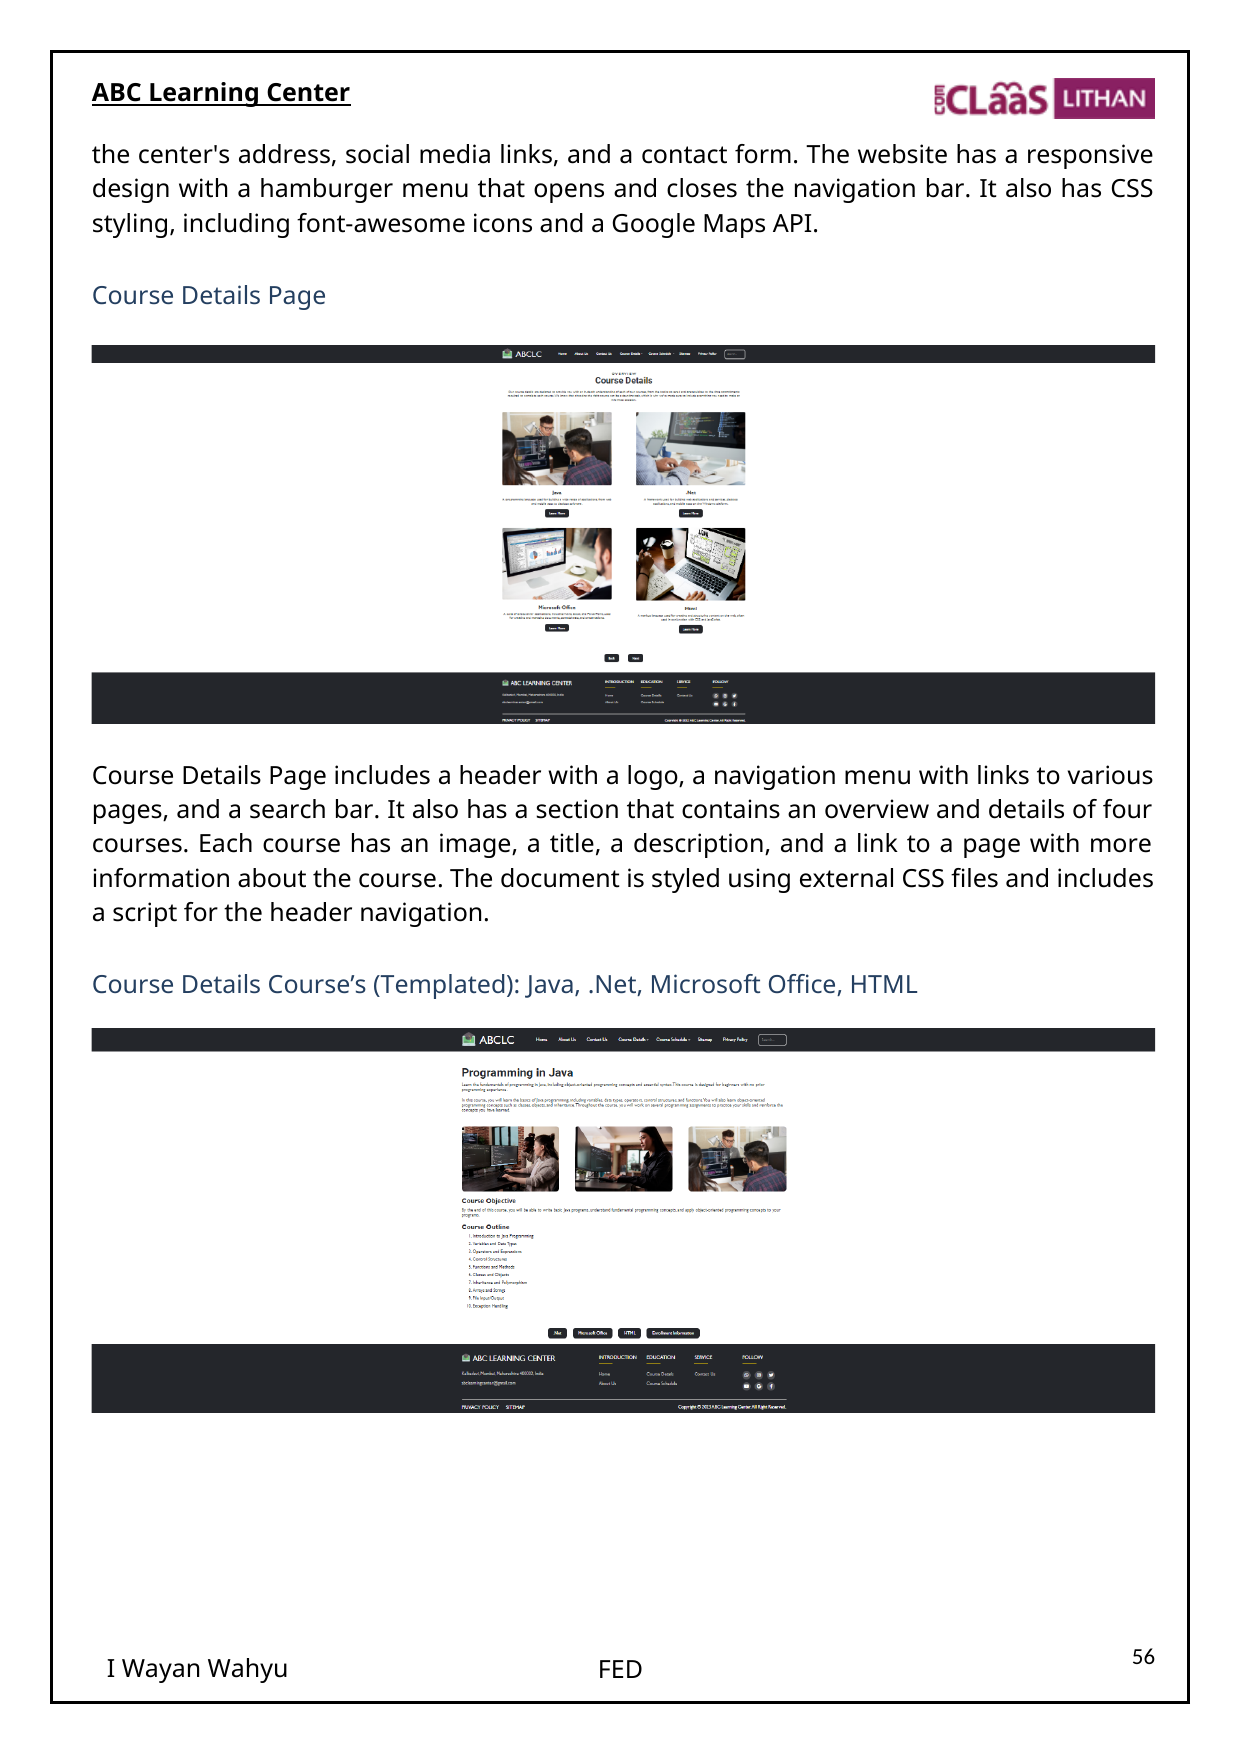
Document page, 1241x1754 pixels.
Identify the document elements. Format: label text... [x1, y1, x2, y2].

picture [91, 1028, 1156, 1413]
subtitle Course Details Course’s (Templated): Java, .Net, Microsoft Office, HTML [92, 967, 1155, 1001]
subtitle Course Details Page [92, 277, 1155, 312]
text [92, 137, 1155, 239]
text Course Details Page includes a header with a logo, a navigation menu with links to various pages, and a search bar. It also has a section that contains an overview and details of four courses. Each course has an image, a title, a description, and a link to a page with more information about the course. The document is styled using external CSS files and includes a script for the header navigation. [92, 758, 1155, 928]
picture [91, 345, 1156, 724]
picture [934, 78, 1155, 119]
